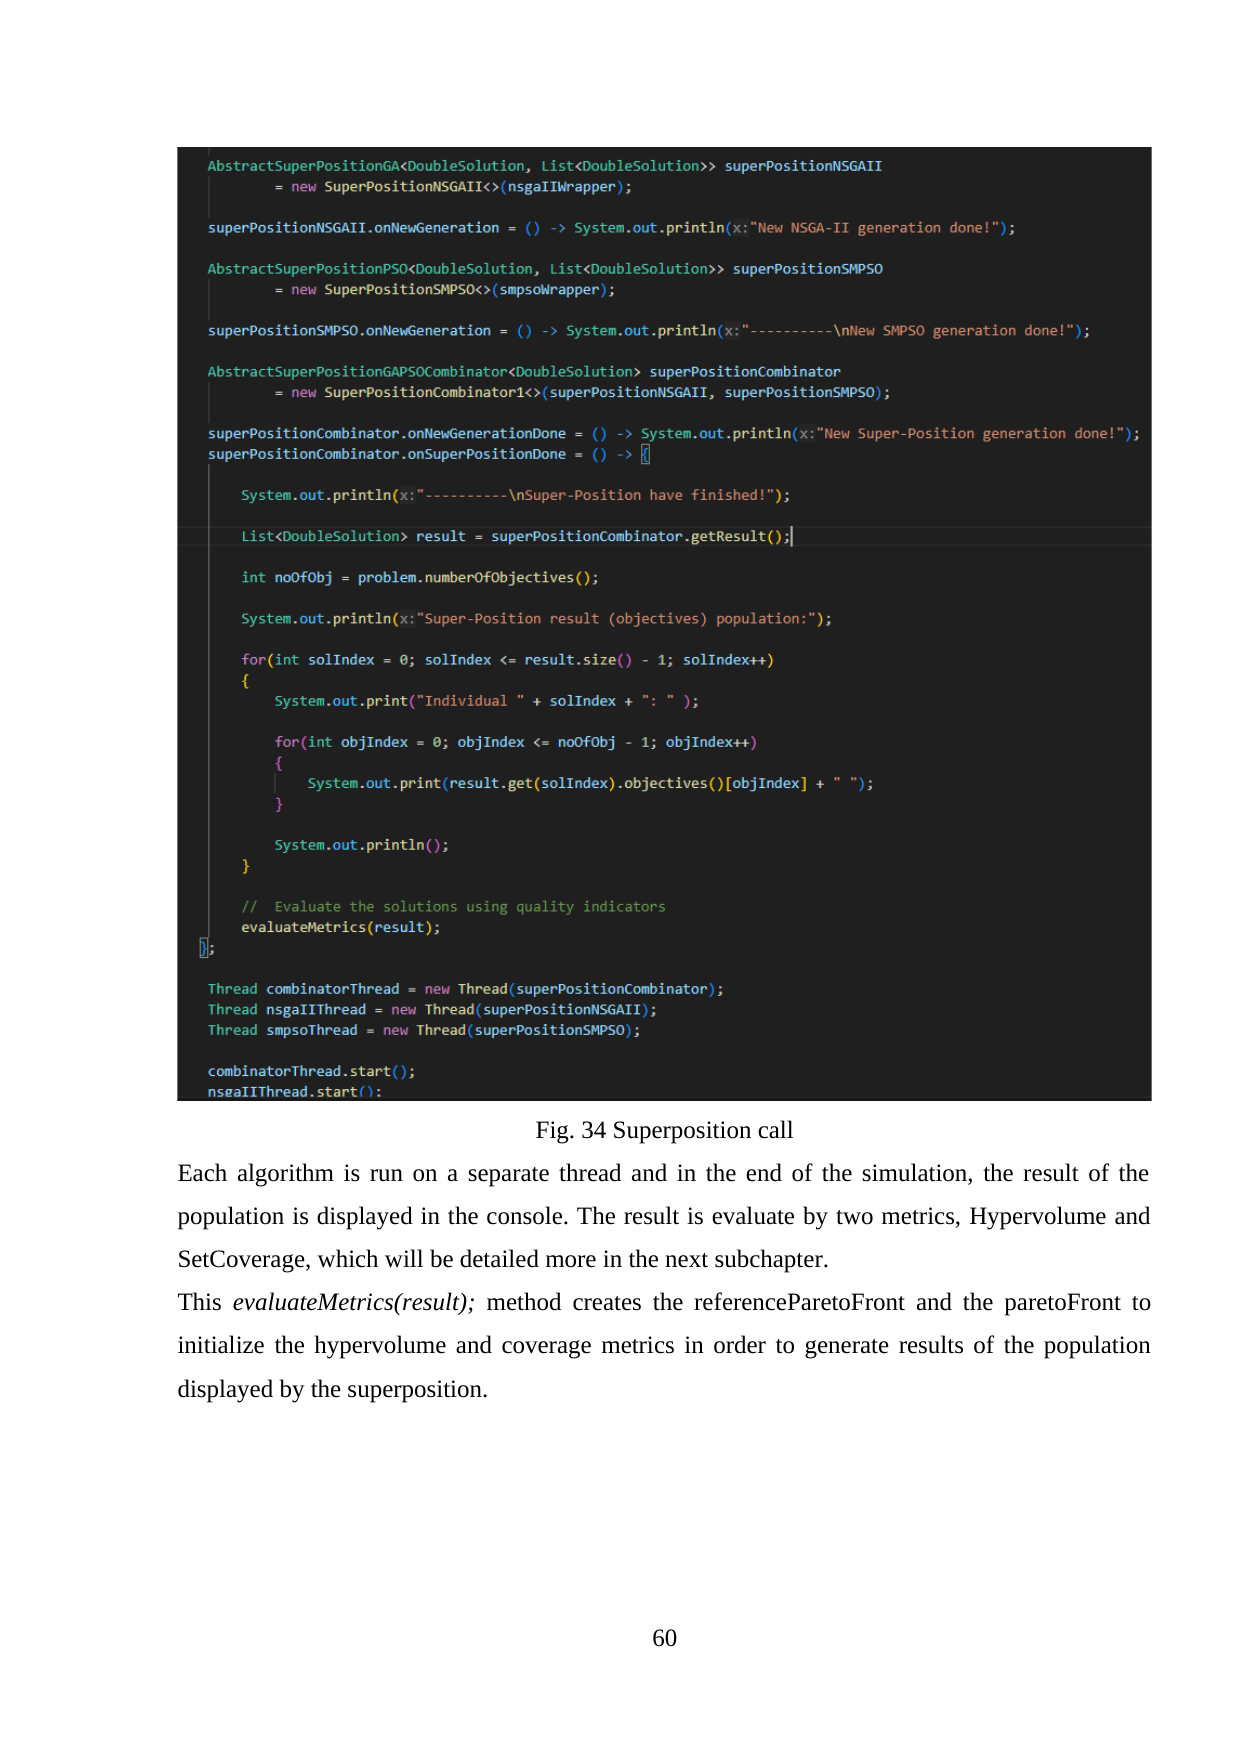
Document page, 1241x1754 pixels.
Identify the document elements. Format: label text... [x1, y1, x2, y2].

text Each algorithm is run on a separate thread and in the end of the simulation, the result of the population is displayed in the console. The result is evaluate by two metrics, Hypervolume and SetCoverage, which will be detailed more in the next subchapter. [177, 1158, 1152, 1273]
picture [177, 147, 1152, 1101]
text Fig. 34 Superposition call [177, 1115, 1152, 1144]
text This evaluateMetrics(result); method creates the referenceParetoFront and the paretoFront to initialize the hypervolume and coverage metrics in order to generate results of the population displayed by the superposition. [177, 1287, 1152, 1402]
